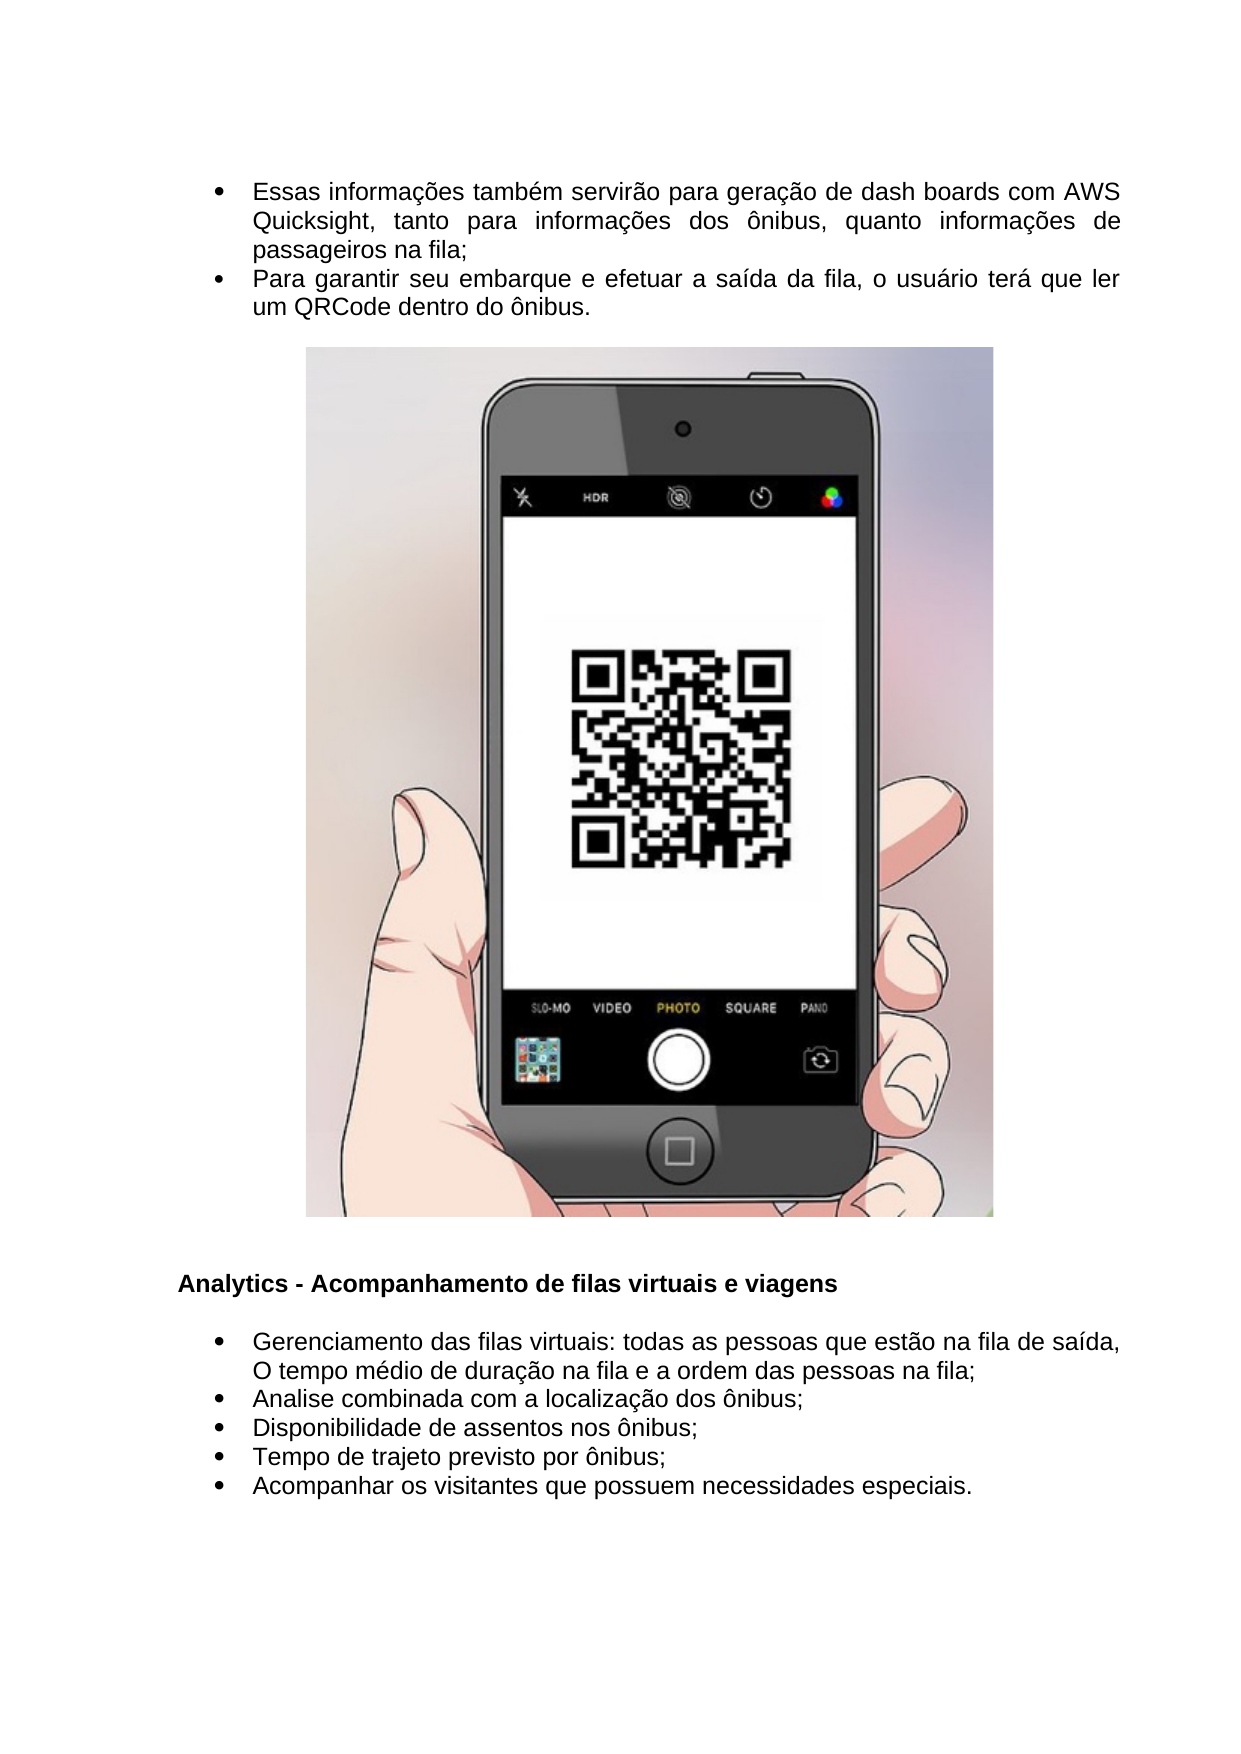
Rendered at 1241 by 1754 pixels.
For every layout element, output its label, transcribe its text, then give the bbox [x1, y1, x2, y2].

list Analise combinada com a localização dos ônibus; [215, 1384, 1122, 1413]
list Acompanhar os visitantes que possuem necessidades especiais. [215, 1471, 1122, 1500]
picture [305, 347, 994, 1217]
list Gerenciamento das filas virtuais: todas as pessoas que estão na fila de saída, O tempo médio de duração na fila e a ordem das pessoas na fila; [215, 1327, 1122, 1384]
list Tempo de trajeto previsto por ônibus; [215, 1442, 1122, 1471]
text Analytics - Acompanhamento de filas virtuais e viagens [177, 1269, 1122, 1327]
list Essas informações também servirão para geração de dash boards com AWS Quicksight, tanto para informações dos ônibus, quanto informações de passageiros na fila; [215, 177, 1122, 263]
list Para garantir seu embarque e efetuar a saída da fila, o usuário terá que ler um QRCode dentro do ônibus. [215, 263, 1122, 321]
list Disponibilidade de assentos nos ônibus; [215, 1413, 1122, 1442]
